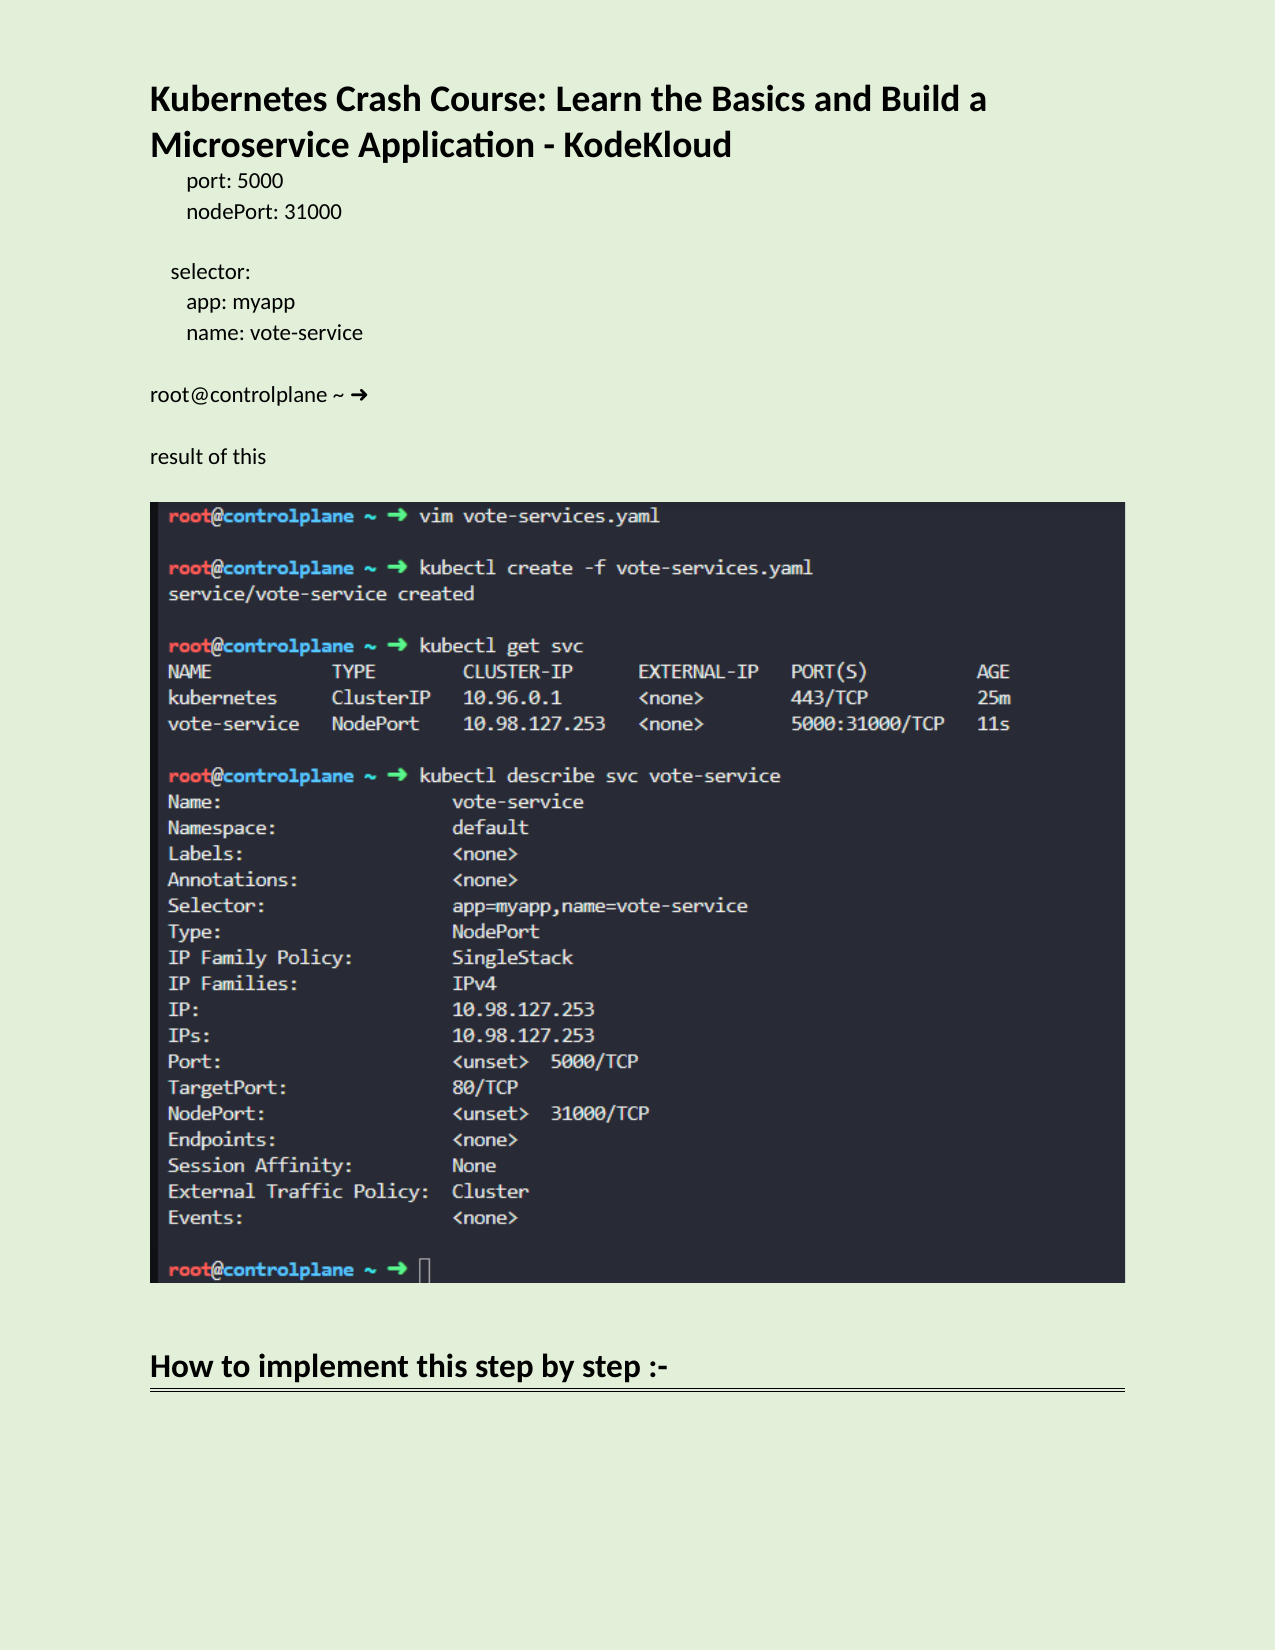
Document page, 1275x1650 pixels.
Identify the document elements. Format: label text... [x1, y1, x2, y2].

text app: myapp [150, 287, 1125, 316]
text How to implement this step by step :- [150, 1345, 1125, 1388]
text name: vote-service [150, 318, 1125, 346]
text port: 5000 [150, 167, 1125, 195]
text root@controlplane ~ ➜ [150, 378, 1125, 409]
text selector: [150, 257, 1125, 285]
text result of this [150, 442, 1125, 470]
text nodePort: 31000 [150, 197, 1125, 225]
picture [150, 502, 1125, 1283]
